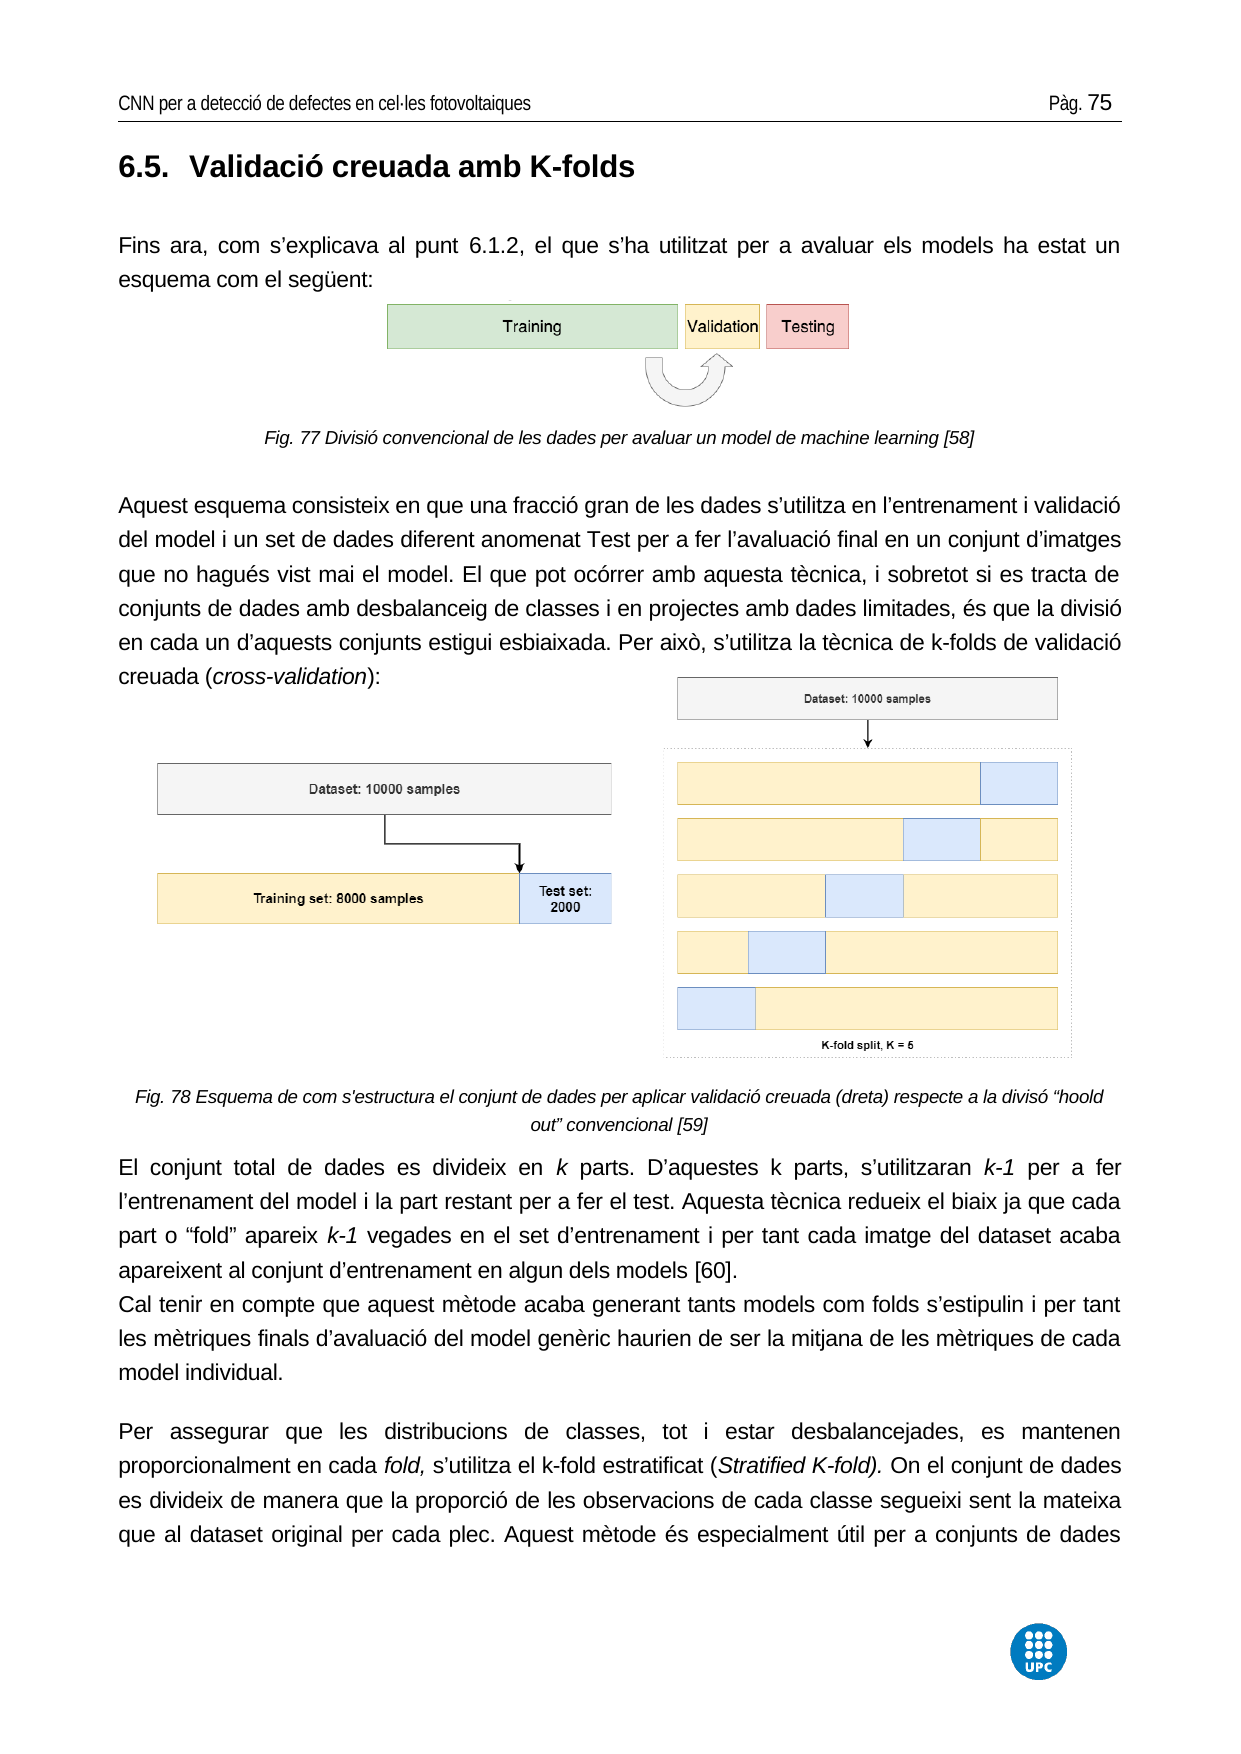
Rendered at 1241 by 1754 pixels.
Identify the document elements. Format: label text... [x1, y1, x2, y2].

picture [663, 677, 1072, 1058]
text Fins ara, com s’explicava al punt 6.1.2, el que s’ha utilitzat per a avaluar els models ha estat un esquema com el següent: [118, 232, 1122, 292]
text Cal tenir en compte que aquest mètode acaba generant tants models com folds s’estipulin i per tant les mètriques finals d’avaluació del model genèric haurien de ser la mitjana de les mètriques de cada model individual. [118, 1291, 1122, 1385]
text El conjunt total de dades es divideix en k parts. D’aquestes k parts, s’utilitzaran k-1 per a fer l’entrenament del model i la part restant per a fer el test. Aquesta tècnica redueix el biaix ja que cada part o “fold” apareix k-1 vegades en el set d’entrenament i per tant cada imatge del dataset acaba apareixent al conjunt d’entrenament en algun dels models [60]. [118, 1154, 1122, 1283]
text Aquest esquema consisteix en que una fracció gran de les dades s’utilitza en l’entrenament i validació del model i un set de dades diferent anomenat Test per a fer l’avaluació final en un conjunt d’imatges que no hagués vist mai el model. El que pot ocórrer amb aquesta tècnica, i sobretot si es tracta de conjunts de dades amb desbalanceig de classes i en projectes amb dades limitades, és que la divisió en cada un d’aquests conjunts estigui esbiaixada. Per això, s’utilitza la tècnica de k-folds de validació creuada (cross-validation): [118, 492, 1122, 689]
text Fig. 78 Esquema de com s'estructura el conjunt de dades per aplicar validació creuada (dreta) respecte a la divisó “hoold out” convencional [59] [118, 1086, 1122, 1135]
text Fig. 77 Divisió convencional de les dades per avaluar un model de machine learning [58] [118, 427, 1122, 448]
subtitle Validació creuada amb K-folds [118, 148, 1122, 184]
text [118, 1418, 1122, 1547]
picture [1003, 1616, 1074, 1687]
picture [384, 300, 857, 407]
picture [157, 763, 612, 924]
